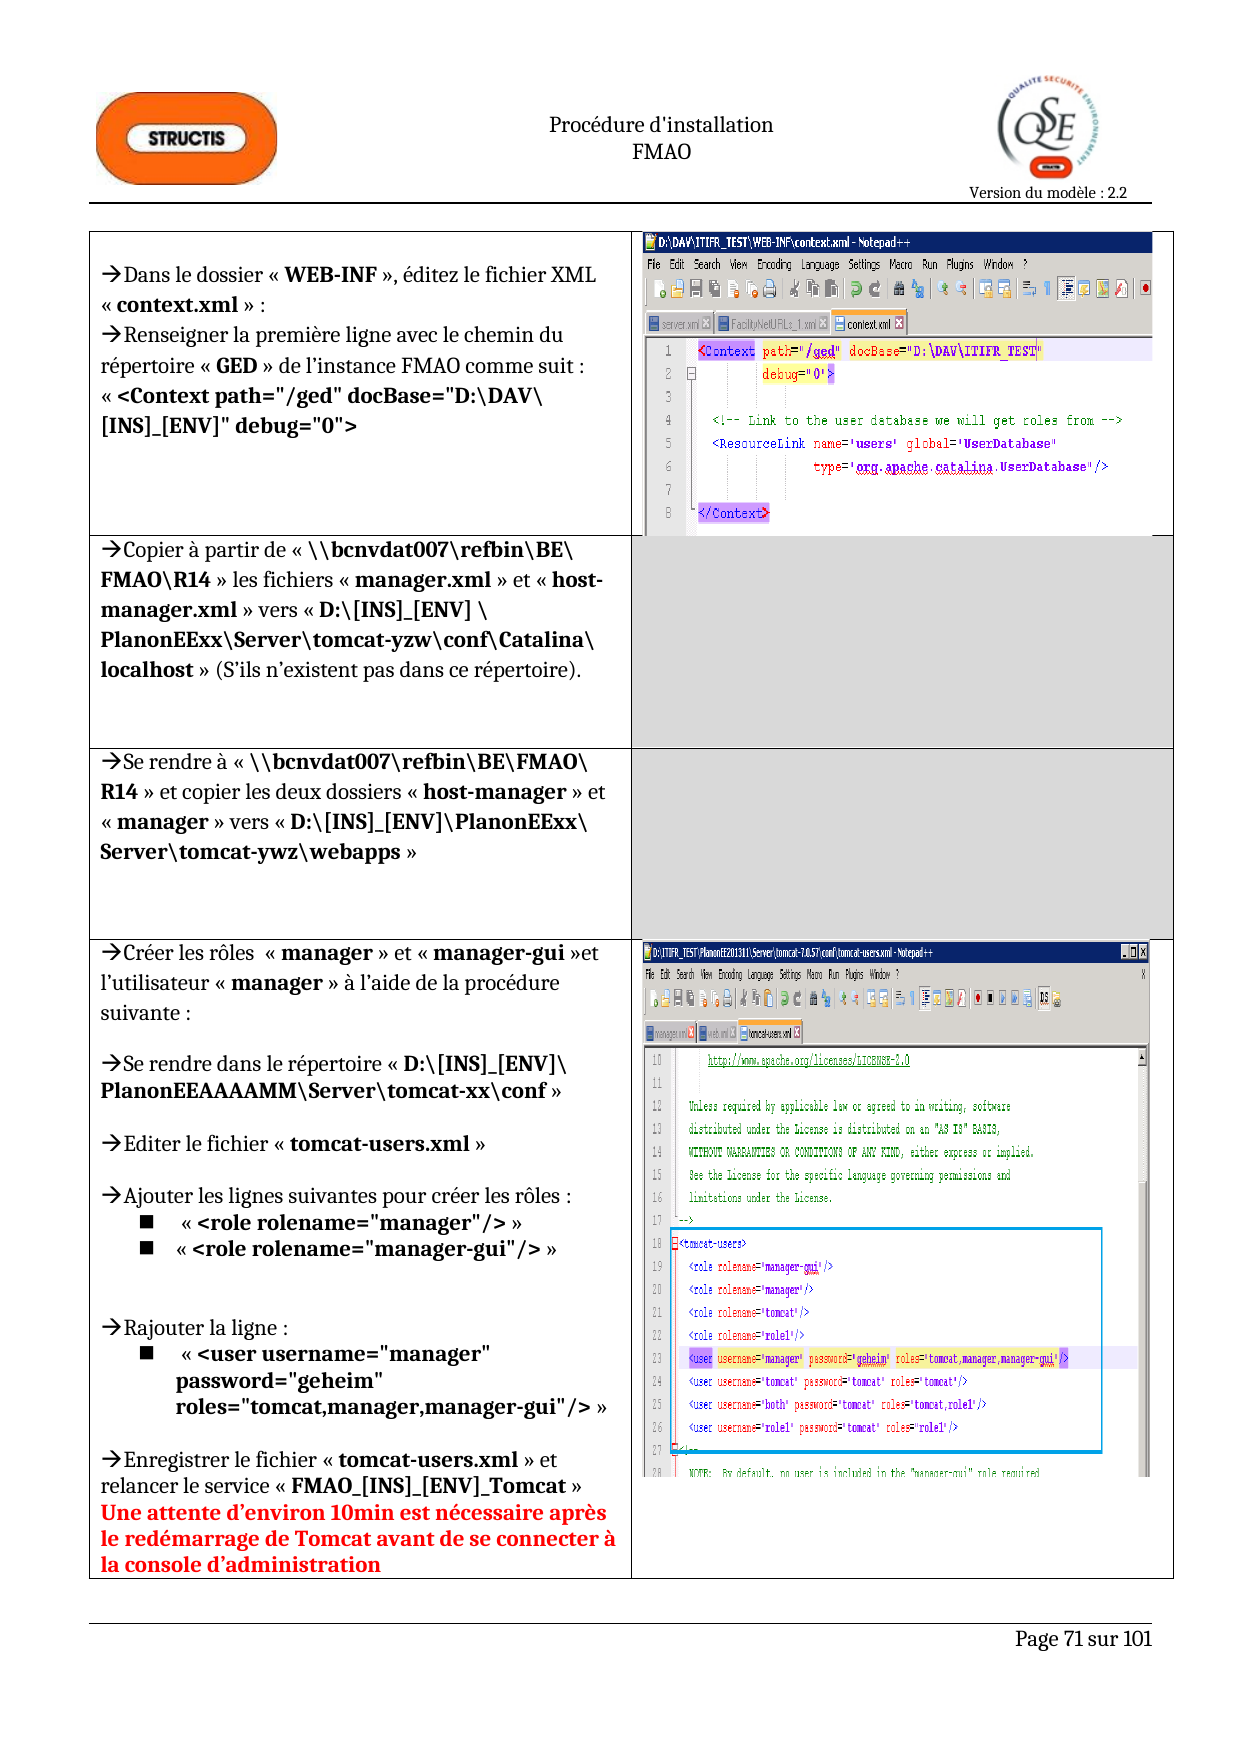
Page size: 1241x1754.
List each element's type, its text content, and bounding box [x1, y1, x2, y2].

table_cell Se rendre à « \\bcnvdat007\refbin\BE\FMAO\R14 » et copier les deux dossiers « host-manager » et « manager » vers « D:\[INS]_[ENV]\PlanonEExx\Server\tomcat-ywz\webapps » [90, 749, 631, 939]
table_cell [632, 940, 1173, 1578]
table_cell Dans le dossier « WEB-INF », éditez le fichier XML « context.xml » : Renseigner la première ligne avec le chemin du répertoire « GED » de l’instance FMAO comme suit : « <Context path="/ged" docBase="D:\DAV\[INS]_[ENV]" debug="0"> [90, 232, 631, 535]
table_cell [1153, 232, 1173, 535]
table_cell Créer les rôles « manager » et « manager-gui »et l’utilisateur « manager » à l’aide de la procédure suivante : Se rendre dans le répertoire « D:\[INS]_[ENV]\PlanonEEAAAAMM\Server\tomcat-xx\conf » Editer le fichier « tomcat-users.xml » Ajouter les lignes suivantes pour créer les rôles : « <role rolename="manager"/> » « <role rolename="manager-gui"/> » Rajouter la ligne : « <user username="manager" password="geheim" roles="tomcat,manager,manager-gui"/> » Enregistrer le fichier « tomcat-users.xml » et relancer le service « FMAO_[INS]_[ENV]_Tomcat » Une attente d’environ 10min est nécessaire après le redémarrage de Tomcat avant de se connecter à la console d’administration [90, 940, 631, 1578]
table_cell Copier à partir de « \\bcnvdat007\refbin\BE\FMAO\R14 » les fichiers « manager.xml » et « host-manager.xml » vers « D:\[INS]_[ENV] \PlanonEExx\Server\tomcat-yzw\conf\Catalina\localhost » (S’ils n’existent pas dans ce répertoire). [90, 536, 631, 747]
table_cell [632, 232, 642, 535]
picture [994, 75, 1103, 183]
picture [96, 92, 278, 185]
picture [642, 939, 1150, 1477]
table_cell [632, 536, 1173, 747]
table_cell [632, 749, 1173, 939]
picture [642, 231, 1153, 536]
